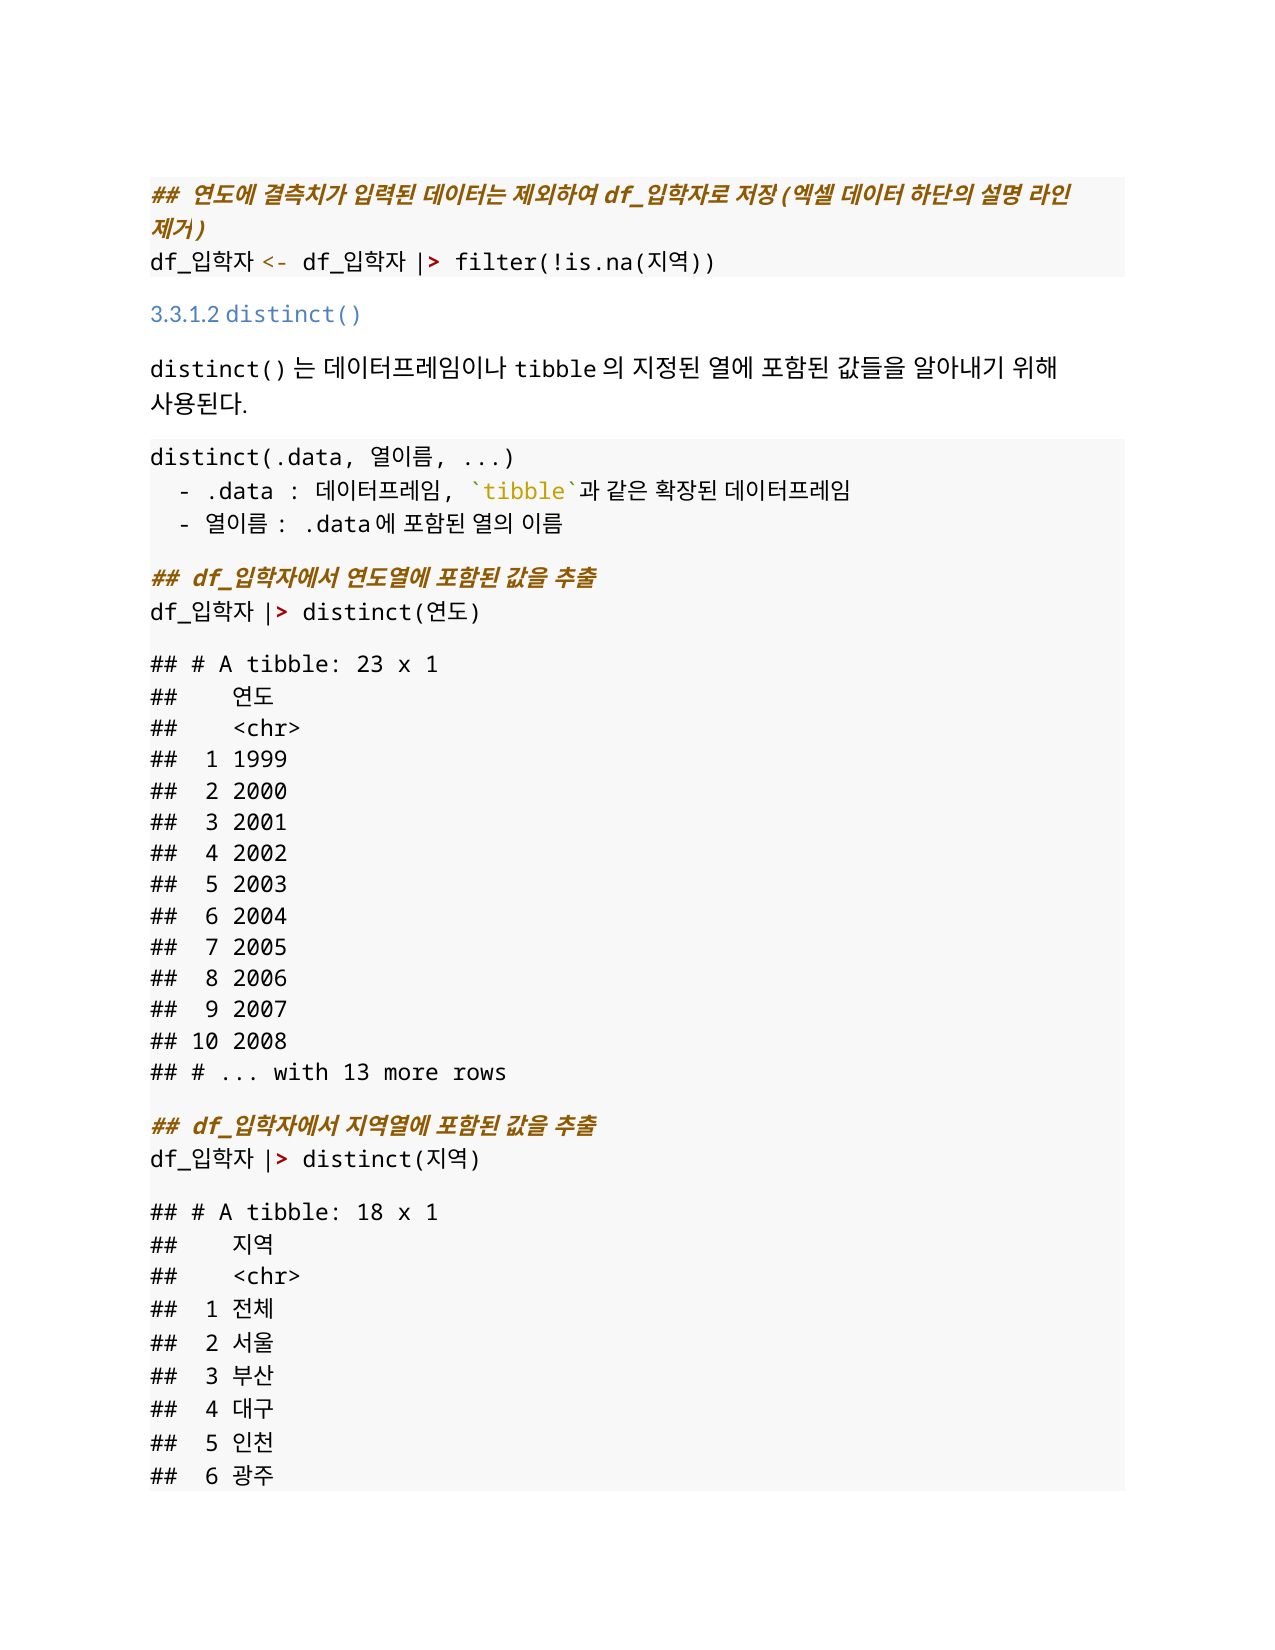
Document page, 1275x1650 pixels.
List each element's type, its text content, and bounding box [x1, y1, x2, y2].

text distinct(.data, 열이름, ...) - .data : 데이터프레임, `tibble`과 같은 확장된 데이터프레임 - 열이름 : .data에 포함된 열의 이름 [433, 439, 1125, 539]
text ## # A tibble: 23 x 1 ## 연도 ## <chr> ## 1 1999 ## 2 2000 ## 3 2001 ## 4 2002 ## 5 2003 ## 6 2004 ## 7 2005 ## 8 2006 ## 9 2007 ## 10 2008 ## # ... with 13 more rows [150, 648, 1125, 1087]
text ## df_입학자에서 연도열에 포함된 값을 추출 df_입학자 |> distinct(연도) [150, 560, 1125, 627]
text ## df_입학자에서 지역열에 포함된 값을 추출 df_입학자 |> distinct(지역) [261, 1141, 426, 1175]
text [150, 1196, 1125, 1491]
text ## df_입학자에서 지역열에 포함된 값을 추출 df_입학자 |> distinct(지역) [468, 1108, 1125, 1175]
text ## 연도에 결측치가 입력된 데이터는 제외하여 df_입학자로 저장(엑셀 데이터 하단의 설명 라인 제거) df_입학자 <- df_입학자 |> filter(!is.na(지역)) [191, 177, 1125, 277]
subtitle 3.3.1.2 distinct() [150, 298, 1125, 329]
text distinct() 는 데이터프레임이나 tibble 의 지정된 열에 포함된 값들을 알아내기 위해 사용된다. [150, 348, 1125, 421]
